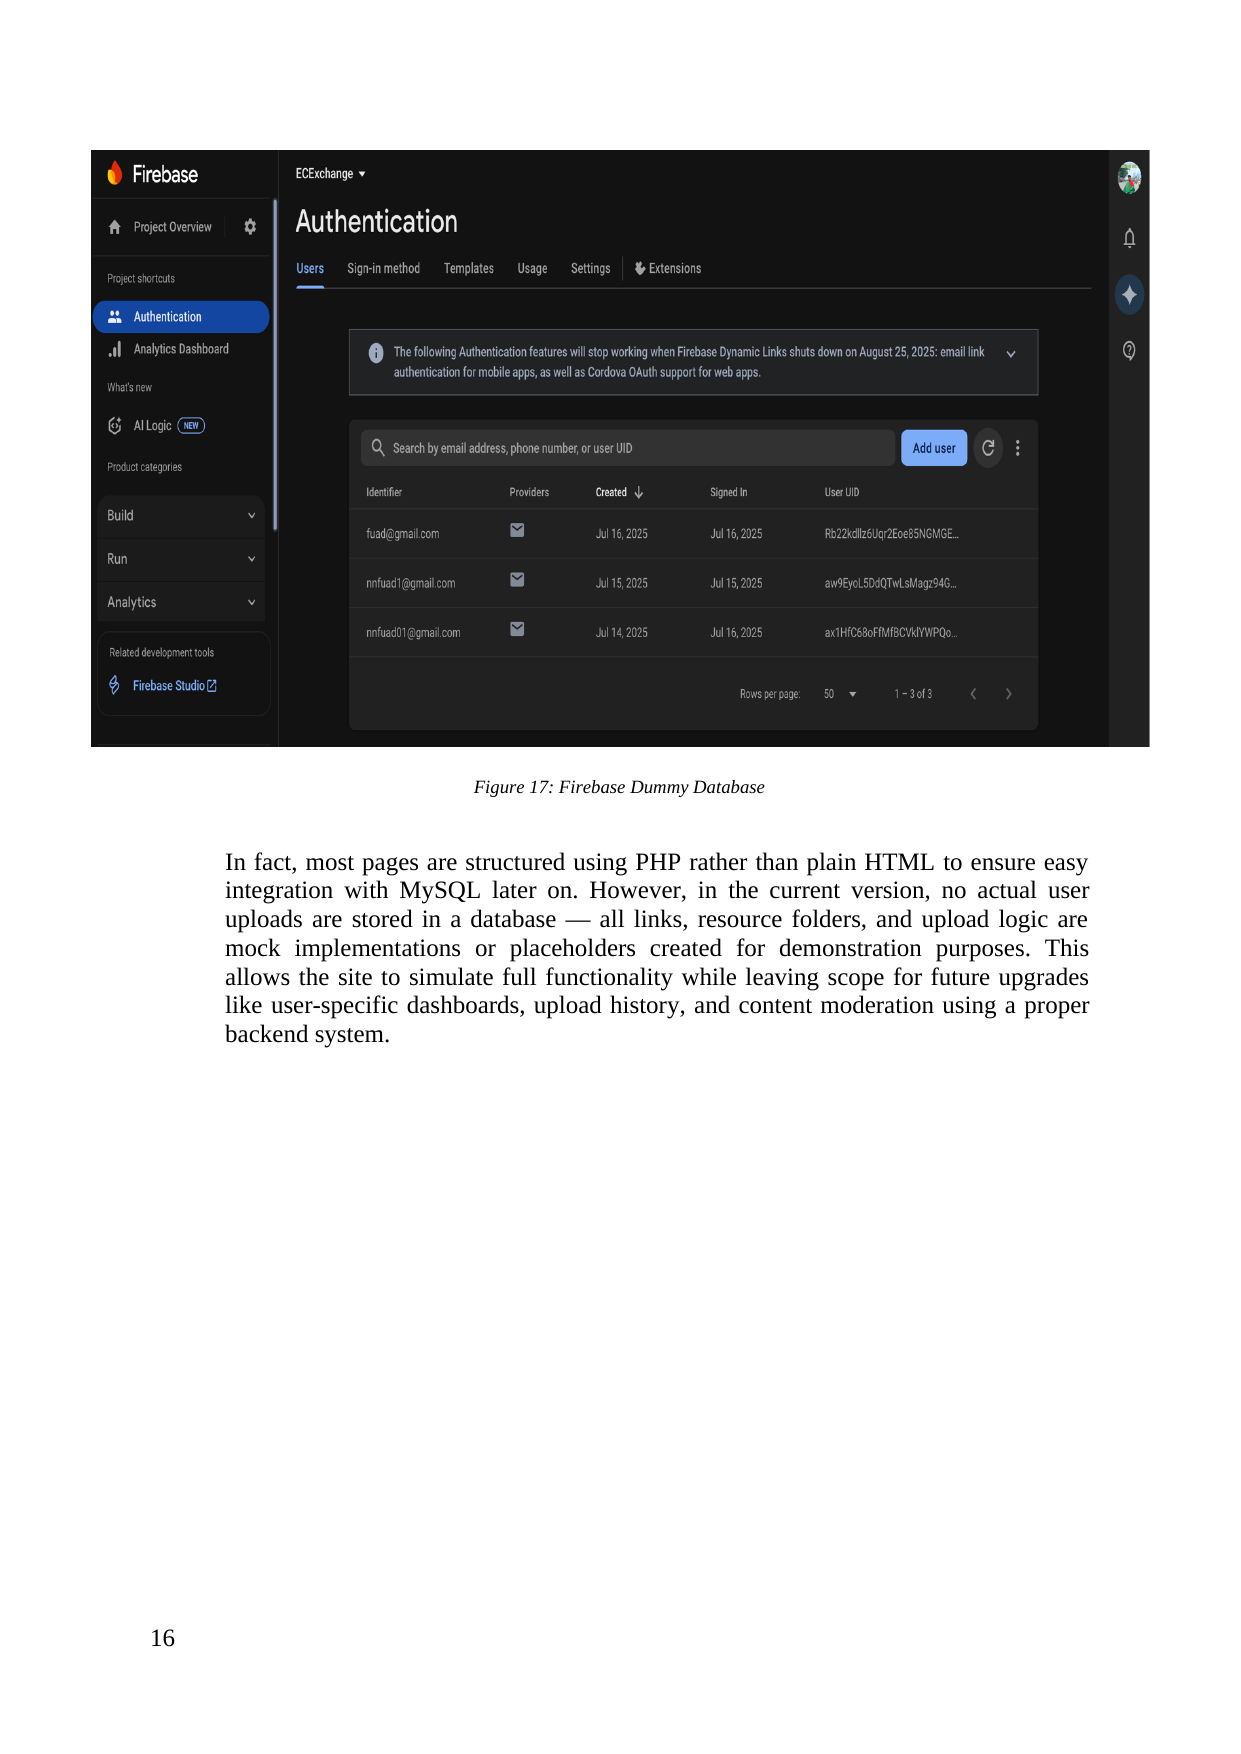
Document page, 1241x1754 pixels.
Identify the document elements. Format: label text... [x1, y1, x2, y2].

text Figure 17: Firebase Dummy Database [150, 776, 1090, 797]
text In fact, most pages are structured using PHP rather than plain HTML to ensure easy integration with MySQL later on. However, in the current version, no actual user uploads are stored in a database — all links, resource folders, and upload logic are mock implementations or placeholders created for demonstration purposes. This allows the site to simulate full functionality while leaving scope for future upgrades like user-specific dashboards, upload history, and content moderation using a proper backend system. [225, 847, 1090, 1048]
picture [91, 150, 1150, 747]
